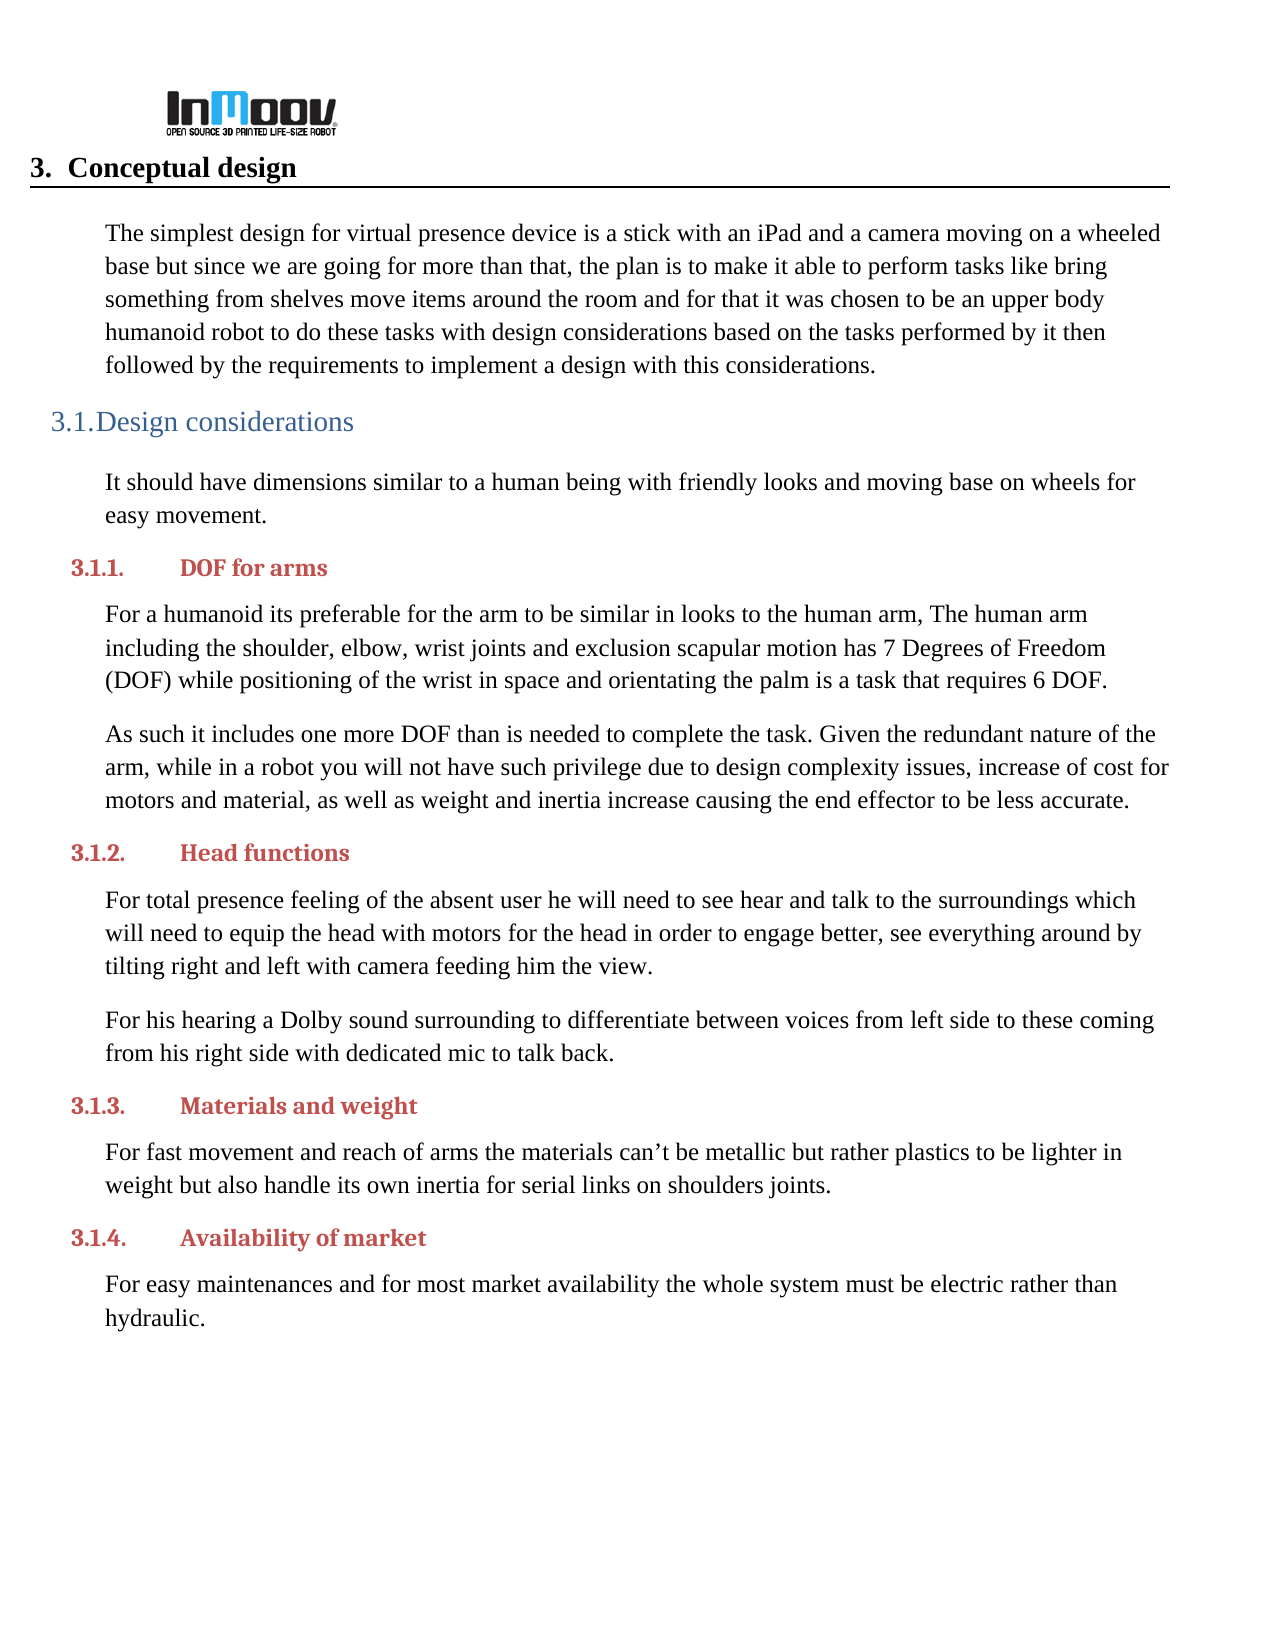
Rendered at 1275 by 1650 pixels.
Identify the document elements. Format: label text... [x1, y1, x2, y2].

subtitle Conceptual design [30, 150, 1170, 186]
subtitle Availability of market [71, 1224, 1170, 1253]
picture [161, 75, 348, 146]
subtitle Materials and weight [71, 1092, 1170, 1120]
text For his hearing a Dolby sound surrounding to differentiate between voices from left side to these coming from his right side with dedicated mic to talk back. [105, 1005, 1170, 1067]
text The simplest design for virtual presence device is a stick with an iPad and a camera moving on a wheeled base but since we are going for more than that, the plan is to make it able to perform tasks like bring something from shelves move items around the room and for that it was chosen to be an upper body humanoid robot to do these tasks with design considerations based on the tasks performed by it then followed by the requirements to implement a design with this considerations. [105, 218, 1170, 378]
subtitle Head functions [71, 839, 1170, 868]
text For a humanoid its preferable for the arm to be similar in looks to the human arm, The human arm including the shoulder, elbow, wrist joints and exclusion scapular motion has 7 Degrees of Freedom (DOF) while positioning of the wrist in space and orientating the palm is a task that requires 6 DOF. [105, 599, 1170, 694]
text For total presence feeling of the absent user he will need to see hear and talk to the surroundings which will need to equip the head with motors for the head in order to engage better, see everything around by tilting right and left with camera feeding him the view. [105, 885, 1170, 980]
text It should have dimensions similar to a human being with friendly looks and moving base on wheels for easy movement. [105, 467, 1170, 529]
subtitle Design considerations [51, 404, 1170, 437]
text As such it includes one more DOF than is needed to complete the task. Given the redundant nature of the arm, while in a robot you will not have such privilege due to design complexity issues, increase of cost for motors and material, as well as weight and inertia increase causing the end effector to be less accurate. [105, 719, 1170, 814]
text For easy maintenances and for most market availability the whole system must be electric rather than hydraulic. [105, 1269, 1170, 1331]
text For fast movement and reach of arms the materials can’t be metallic but rather plastics to be lighter in weight but also handle its own inertia for serial links on shoulders joints. [105, 1137, 1170, 1199]
subtitle DOF for arms [71, 554, 1170, 583]
